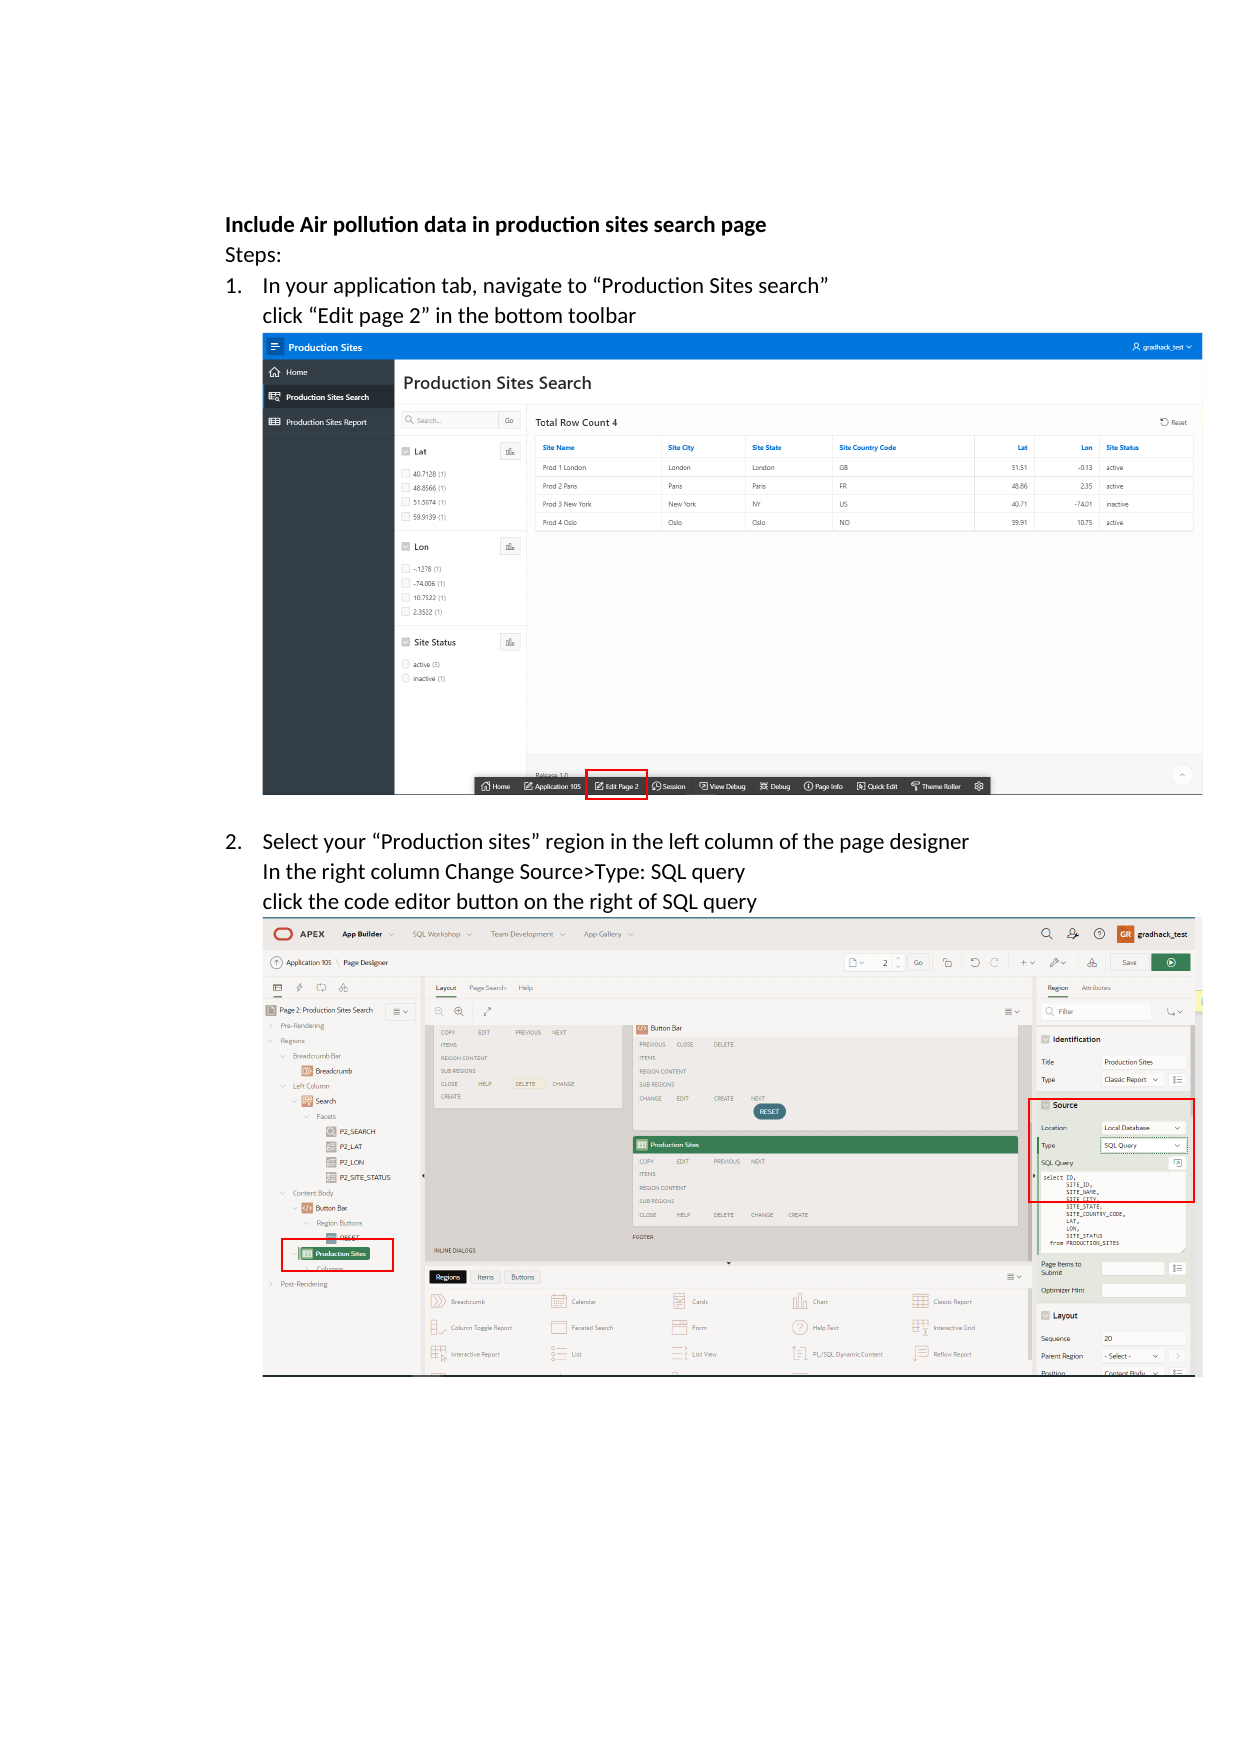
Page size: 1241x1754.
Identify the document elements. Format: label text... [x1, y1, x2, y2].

picture [588, 771, 646, 795]
picture [262, 917, 1203, 1377]
list Steps: [225, 241, 1090, 269]
list Include Air pollution data in production sites search page [225, 210, 1090, 238]
picture [262, 331, 1203, 795]
